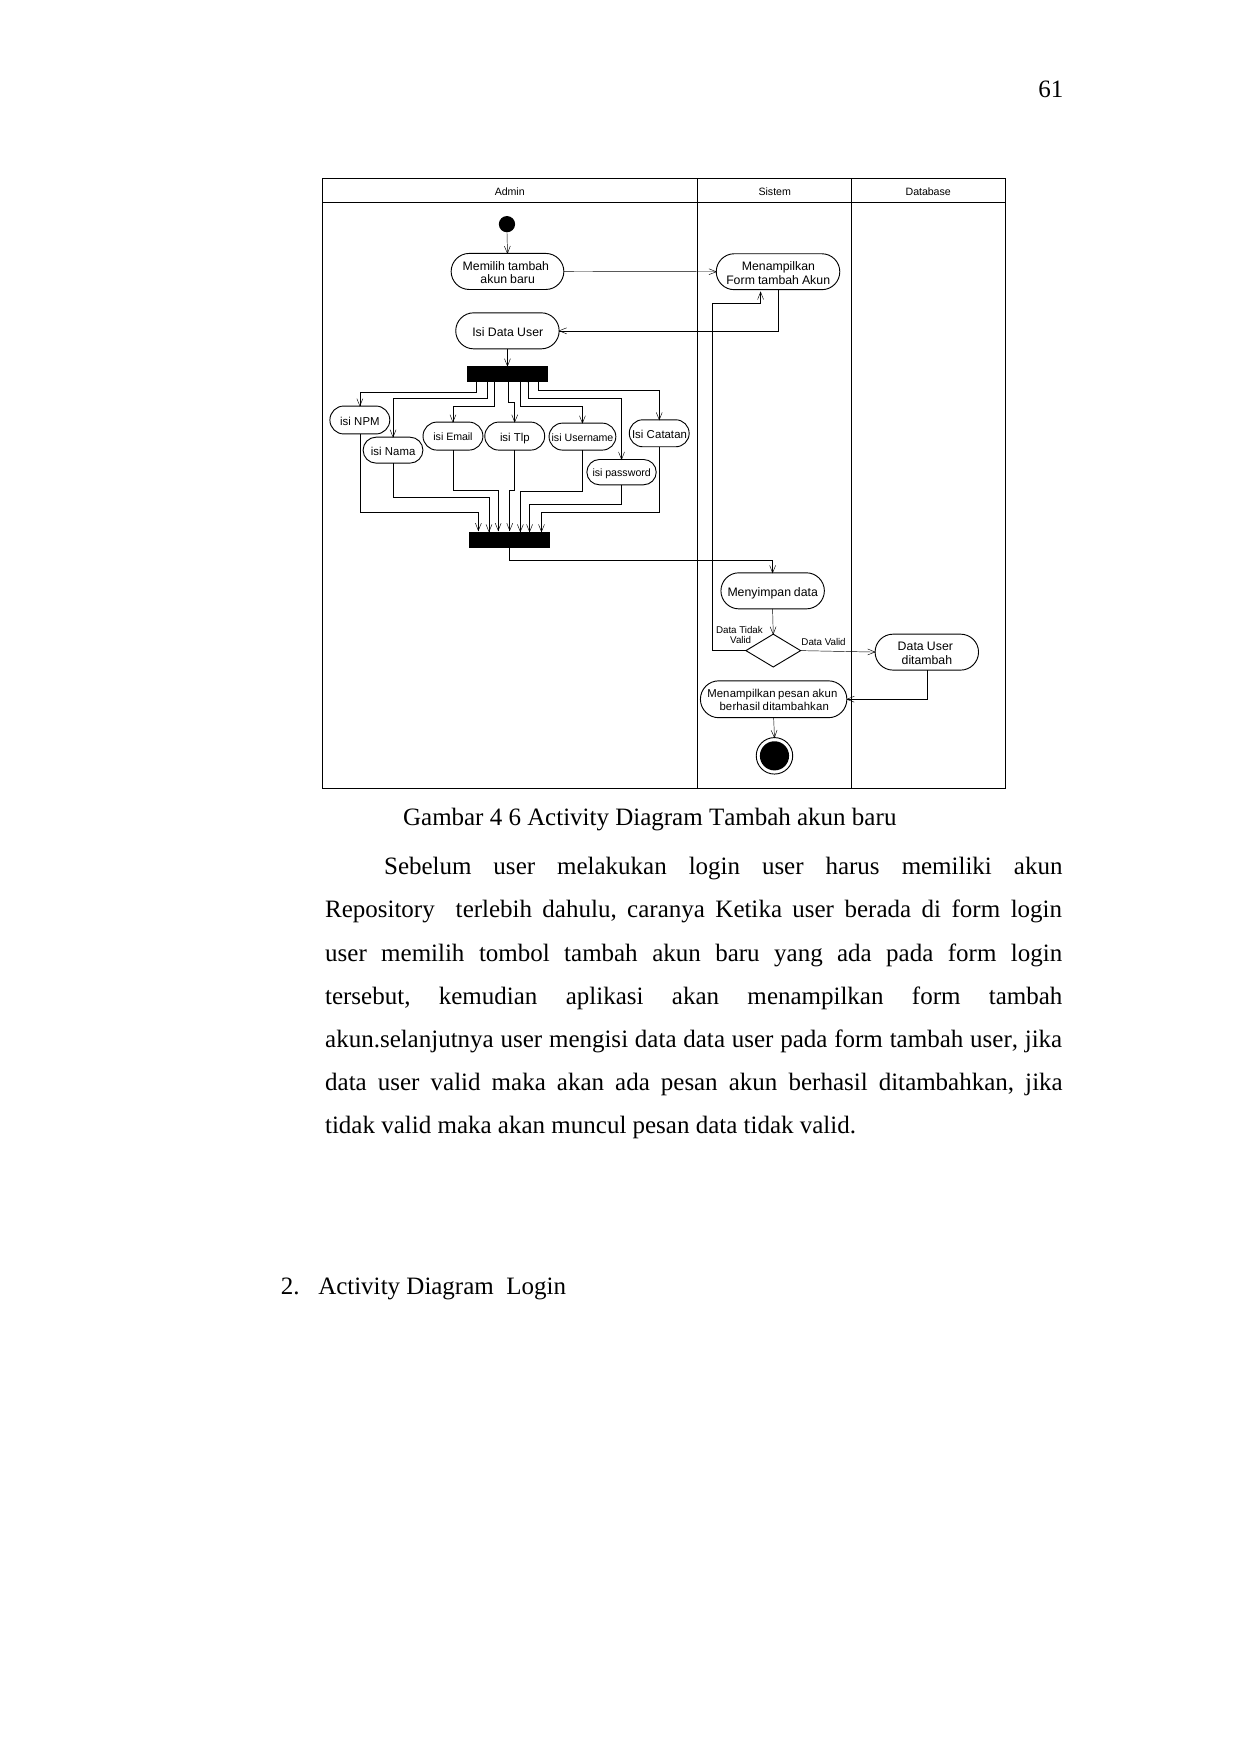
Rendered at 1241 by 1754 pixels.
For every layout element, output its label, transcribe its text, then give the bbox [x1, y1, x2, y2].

text Sebelum user melakukan login user harus memiliki akun Repository terlebih dahulu, caranya Ketika user berada di form login user memilih tombol tambah akun baru yang ada pada form login tersebut, kemudian aplikasi akan menampilkan form tambah akun.selanjutnya user mengisi data data user pada form tambah user, jika data user valid maka akan ada pesan akun berhasil ditambahkan, jika tidak valid maka akan muncul pesan data tidak valid. [325, 851, 1063, 1139]
text Gambar 4 6 Activity Diagram Tambah akun baru [236, 802, 1063, 831]
list Activity Diagram Login [281, 1271, 1063, 1299]
